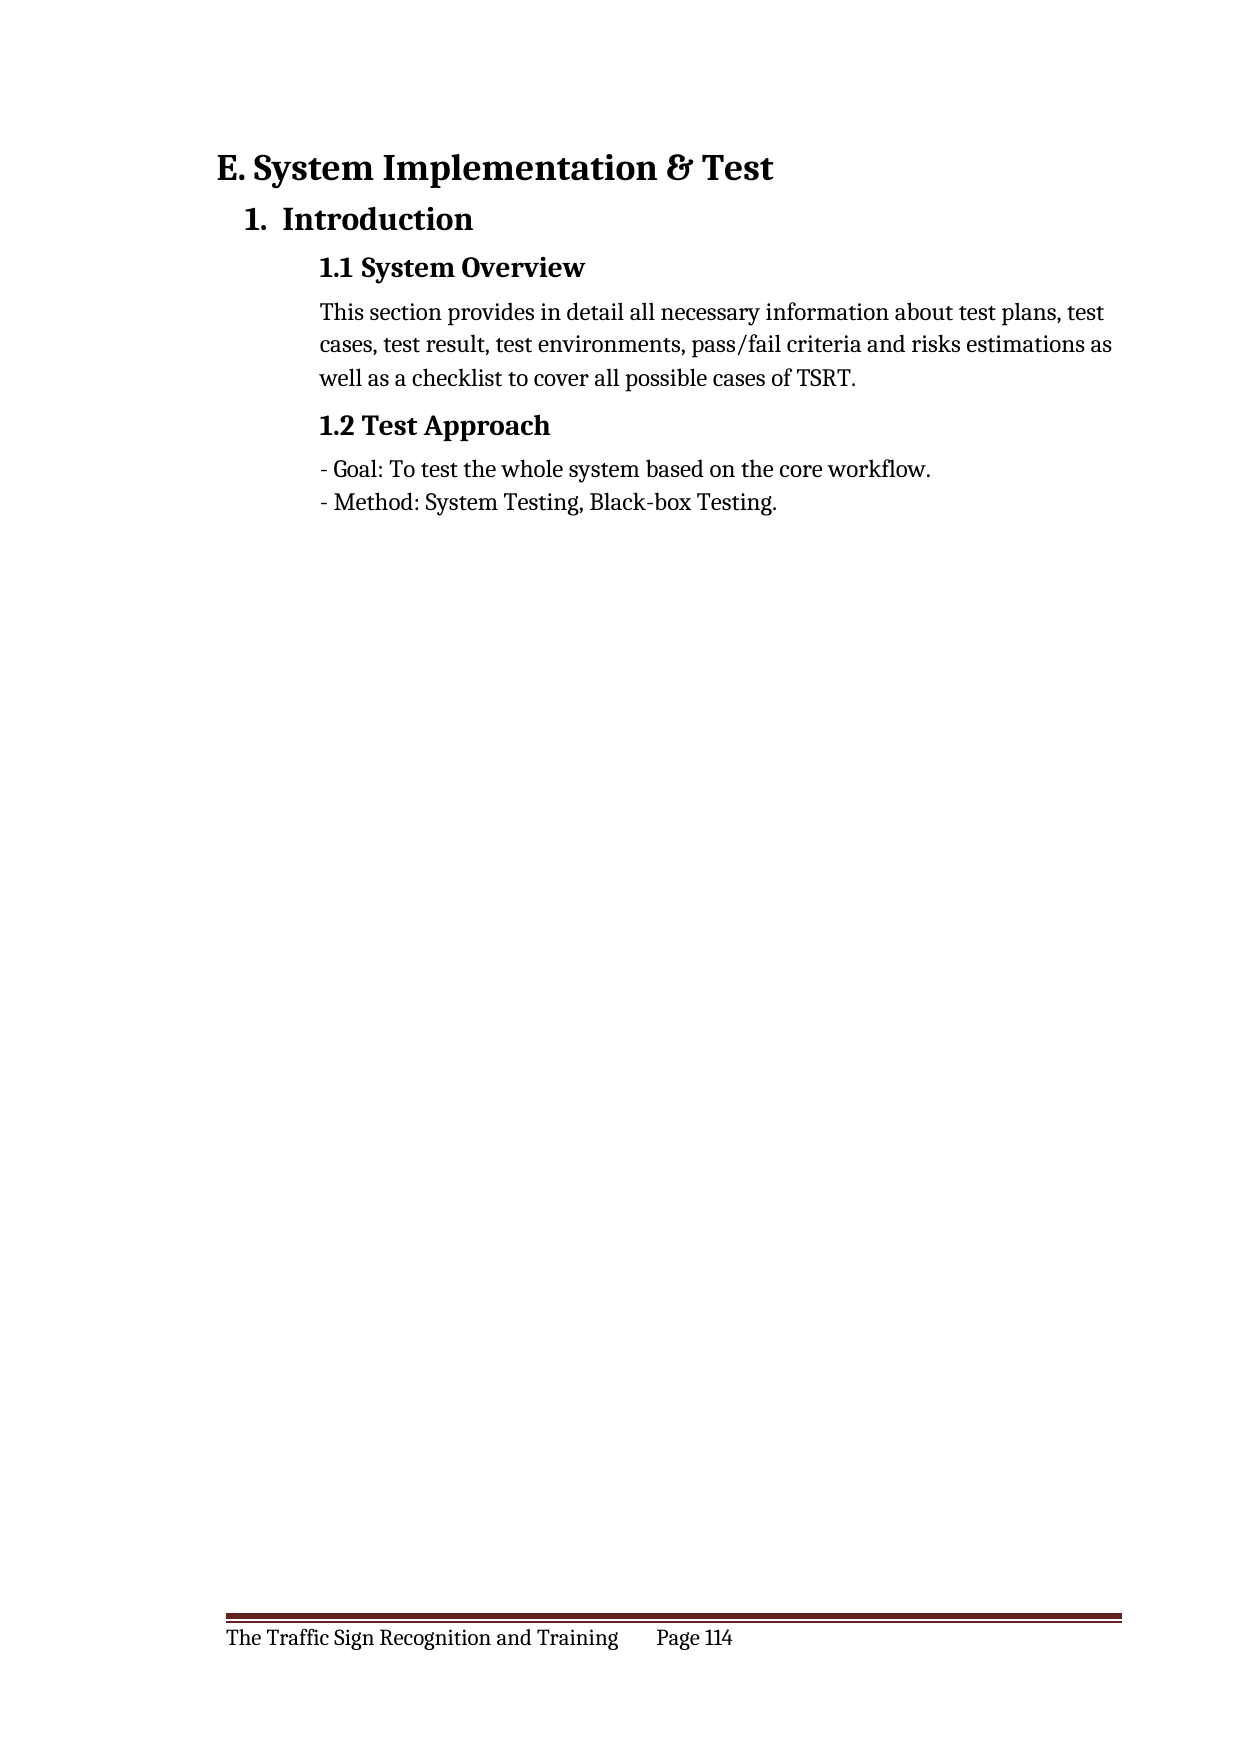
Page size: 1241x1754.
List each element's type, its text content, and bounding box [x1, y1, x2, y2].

subtitle System Implementation & Test [216, 147, 1122, 190]
text This section provides in detail all necessary information about test plans, test cases, test result, test environments, pass/fail criteria and risks estimations as well as a checklist to cover all possible cases of TSRT. [319, 297, 1122, 392]
text - Goal: To test the whole system based on the core workflow. [319, 455, 1122, 484]
subtitle System Overview [319, 251, 1122, 285]
subtitle Test Approach [319, 409, 1122, 442]
text - Method: System Testing, Black-box Testing. [319, 488, 1122, 517]
subtitle Introduction [244, 201, 1122, 239]
